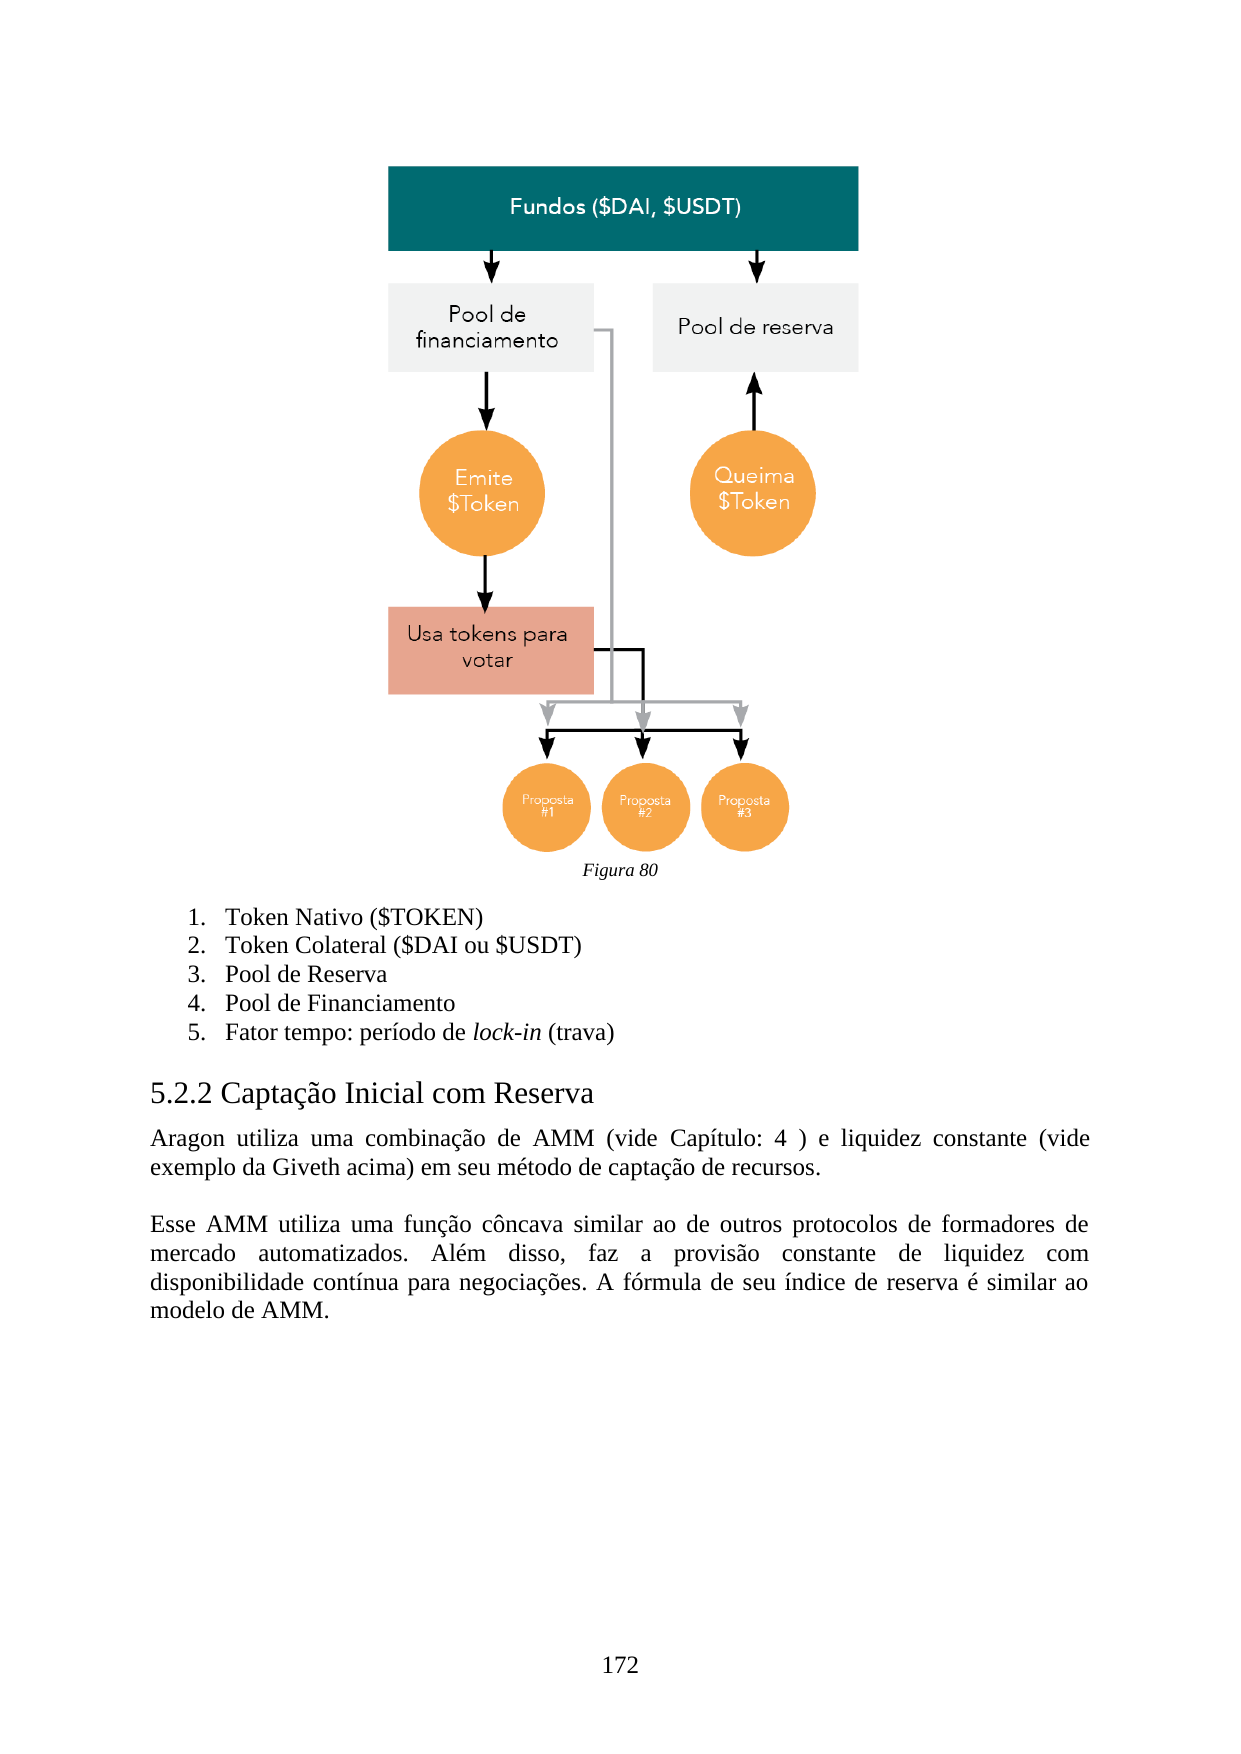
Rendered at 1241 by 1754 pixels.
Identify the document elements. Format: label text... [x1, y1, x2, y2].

text Esse AMM utiliza uma função côncava similar ao de outros protocolos de formadores de mercado automatizados. Além disso, faz a provisão constante de liquidez com disponibilidade contínua para negociações. A fórmula de seu índice de reserva é similar ao modelo de AMM. [150, 1209, 1090, 1324]
list Token Colateral ($DAI ou $USDT) [187, 930, 1090, 959]
text Aragon utiliza uma combinação de AMM (vide Capítulo 17) e liquidez constante (vide exemplo da Giveth acima) em seu método de captação de recursos. [150, 1123, 1090, 1180]
list Pool de Reserva [187, 959, 1090, 988]
picture [367, 150, 874, 860]
text Figura 80 [150, 859, 1090, 881]
list Token Nativo ($TOKEN) [187, 902, 1090, 930]
list Fator tempo: período de lock-in (trava) [187, 1017, 1090, 1045]
list Pool de Financiamento [187, 988, 1090, 1017]
subtitle Captação Inicial com Reserva [150, 1074, 1090, 1110]
